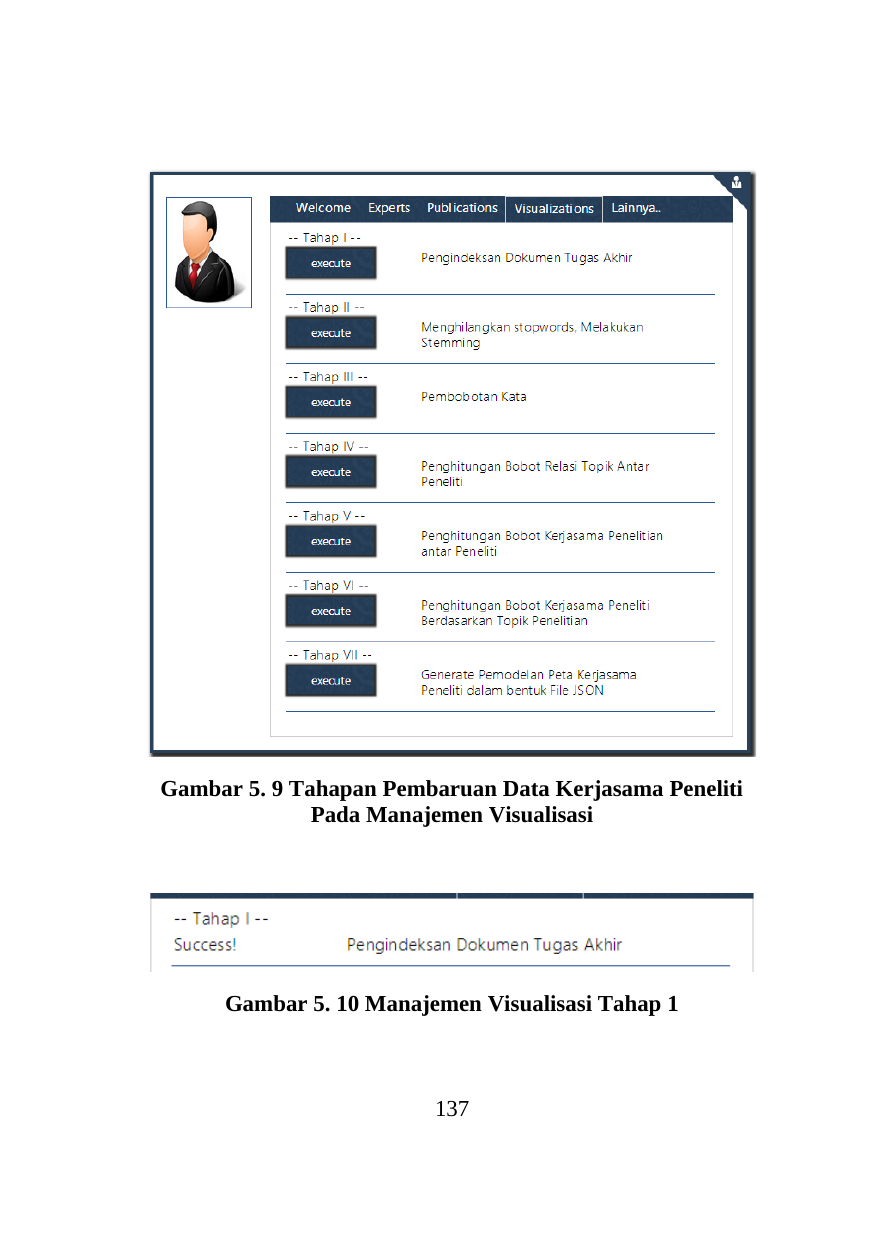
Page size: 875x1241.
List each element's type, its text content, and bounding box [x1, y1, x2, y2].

picture [147, 893, 757, 972]
text Gambar 5. 9 Tahapan Pembaruan Data Kerjasama Peneliti Pada Manajemen Visualisasi [148, 775, 756, 828]
picture [147, 168, 757, 757]
text Gambar 5. 10 Manajemen Visualisasi Tahap 1 [148, 990, 756, 1016]
